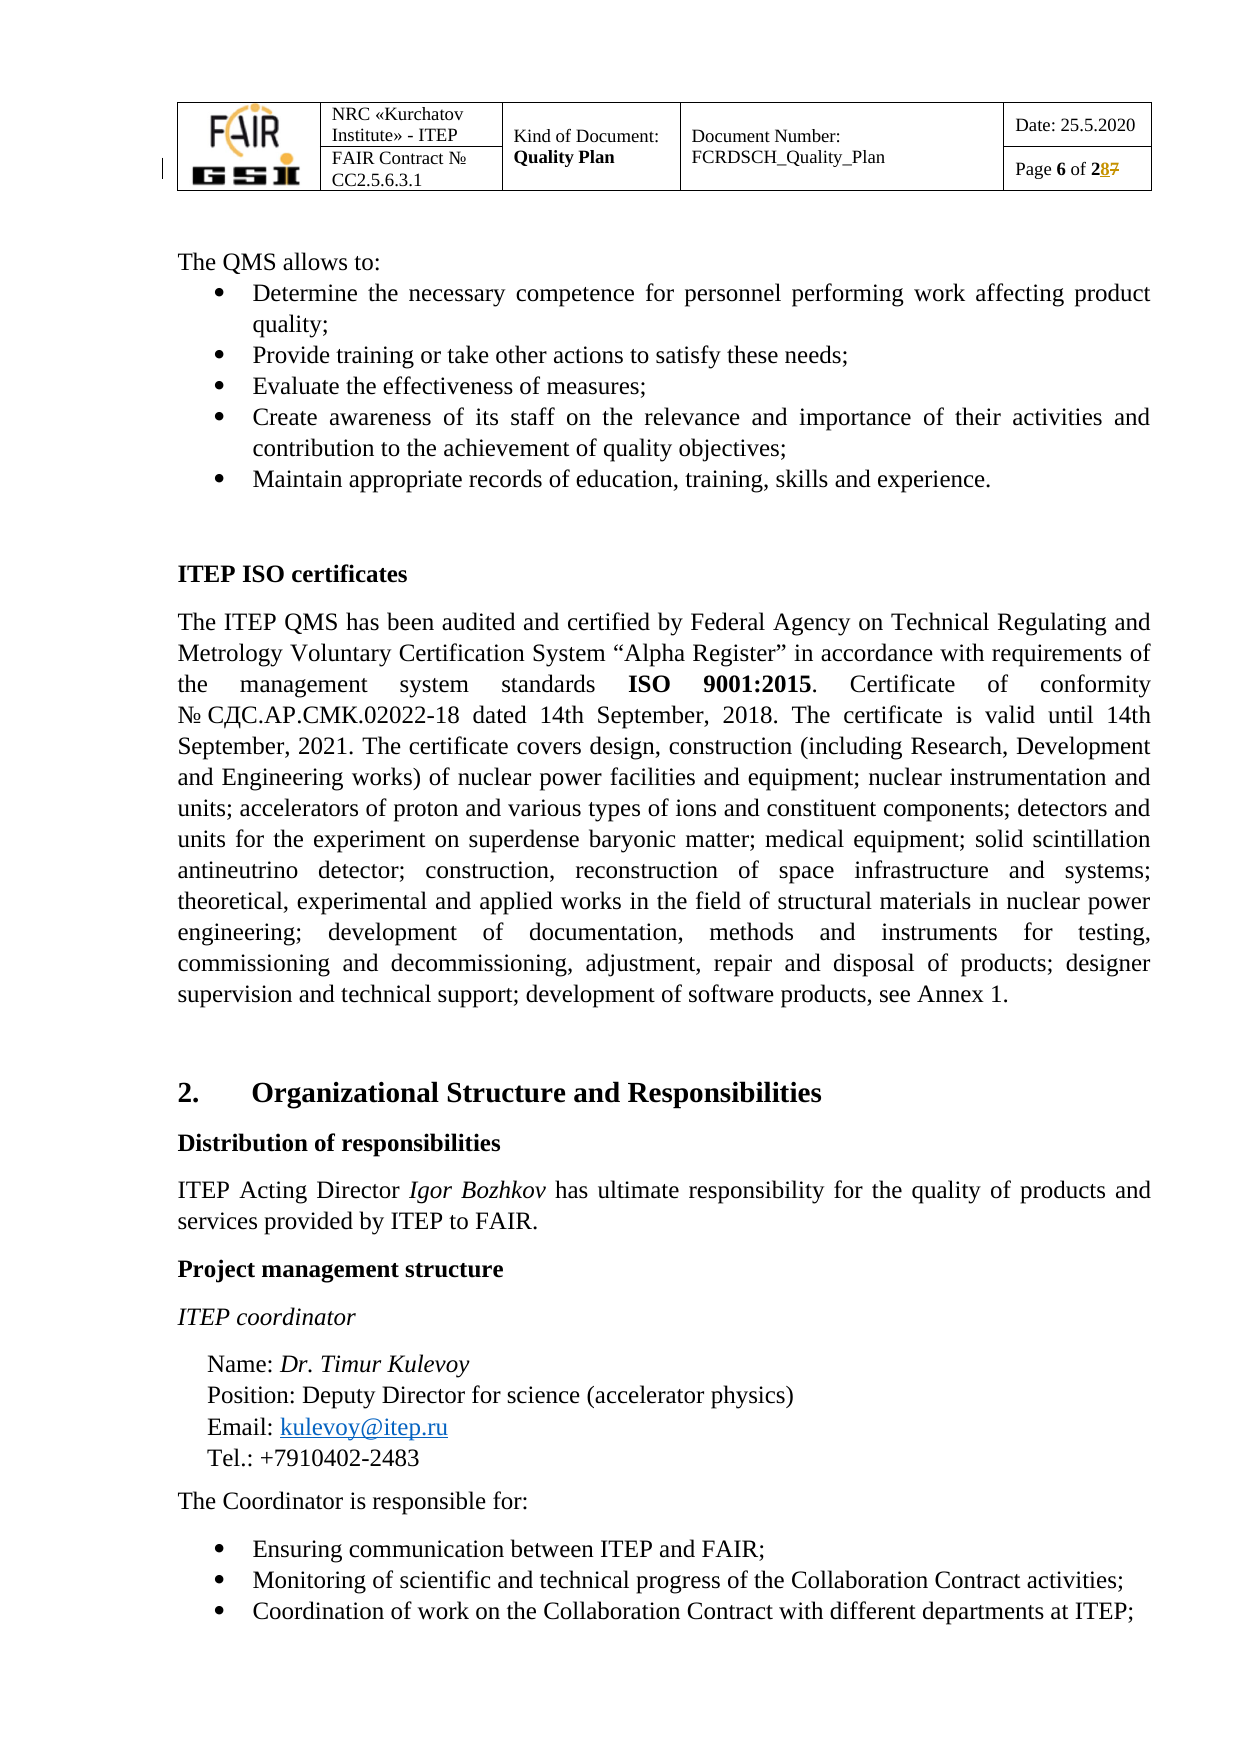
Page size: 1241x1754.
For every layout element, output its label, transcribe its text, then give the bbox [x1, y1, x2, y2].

text ITEP ISO certificates [177, 559, 1152, 588]
list Ensuring communication between ITEP and FAIR; [215, 1534, 1152, 1563]
list Provide training or take other actions to satisfy these needs; [215, 340, 1152, 369]
text ITEP Acting Director Igor Bozhkov has ultimate responsibility for the quality of products and services provided by ITEP to FAIR. [177, 1175, 1152, 1235]
text The Coordinator is responsible for: [177, 1486, 1152, 1515]
list Create awareness of its staff on the relevance and importance of their activities and contribution to the achievement of quality objectives; [215, 402, 1152, 462]
list Monitoring of scientific and technical progress of the Collaboration Contract activities; [215, 1565, 1152, 1594]
text ITEP coordinator [177, 1302, 1152, 1331]
list Maintain appropriate records of education, training, skills and experience. [215, 464, 1152, 493]
text Tel.: +7910402-2483 [207, 1443, 1152, 1471]
text Distribution of responsibilities [177, 1128, 1152, 1156]
list Coordination of work on the Collaboration Contract with different departments at ITEP; [215, 1596, 1152, 1625]
list Evaluate the effectiveness of measures; [215, 371, 1152, 400]
list Organizational Structure and Responsibilities [177, 1075, 1152, 1108]
text The ITEP QMS has been audited and certified by Federal Agency on Technical Regulating and Metrology Voluntary Certification System “Alpha Register” in accordance with requirements of the management system standards ISO 9001:2015. Certificate of conformity № СДС.АР.СМК.02022-18 dated 14th September, 2018. The certificate is valid until 14th September, 2021. The certificate covers design, construction (including Research, Development and Engineering works) of nuclear power facilities and equipment; nuclear instrumentation and units; accelerators of proton and various types of ions and constituent components; detectors and units for the experiment on superdense baryonic matter; medical equipment; solid scintillation antineutrino detector; construction, reconstruction of space infrastructure and systems; theoretical, experimental and applied works in the field of structural materials in nuclear power engineering; development of documentation, methods and instruments for testing, commissioning and decommissioning, adjustment, repair and disposal of products; designer supervision and technical support; development of software products, see Annex 1. [177, 607, 1152, 1008]
list Determine the necessary competence for personnel performing work affecting product quality; [215, 278, 1152, 338]
text Name: Dr. Timur Kulevoy [207, 1349, 1152, 1378]
text Email: kulevoy@itep.ru [207, 1412, 1152, 1440]
text The QMS allows to: [177, 247, 1152, 276]
text Position: Deputy Director for science (accelerator physics) [207, 1381, 1152, 1409]
text Project management structure [177, 1254, 1152, 1283]
